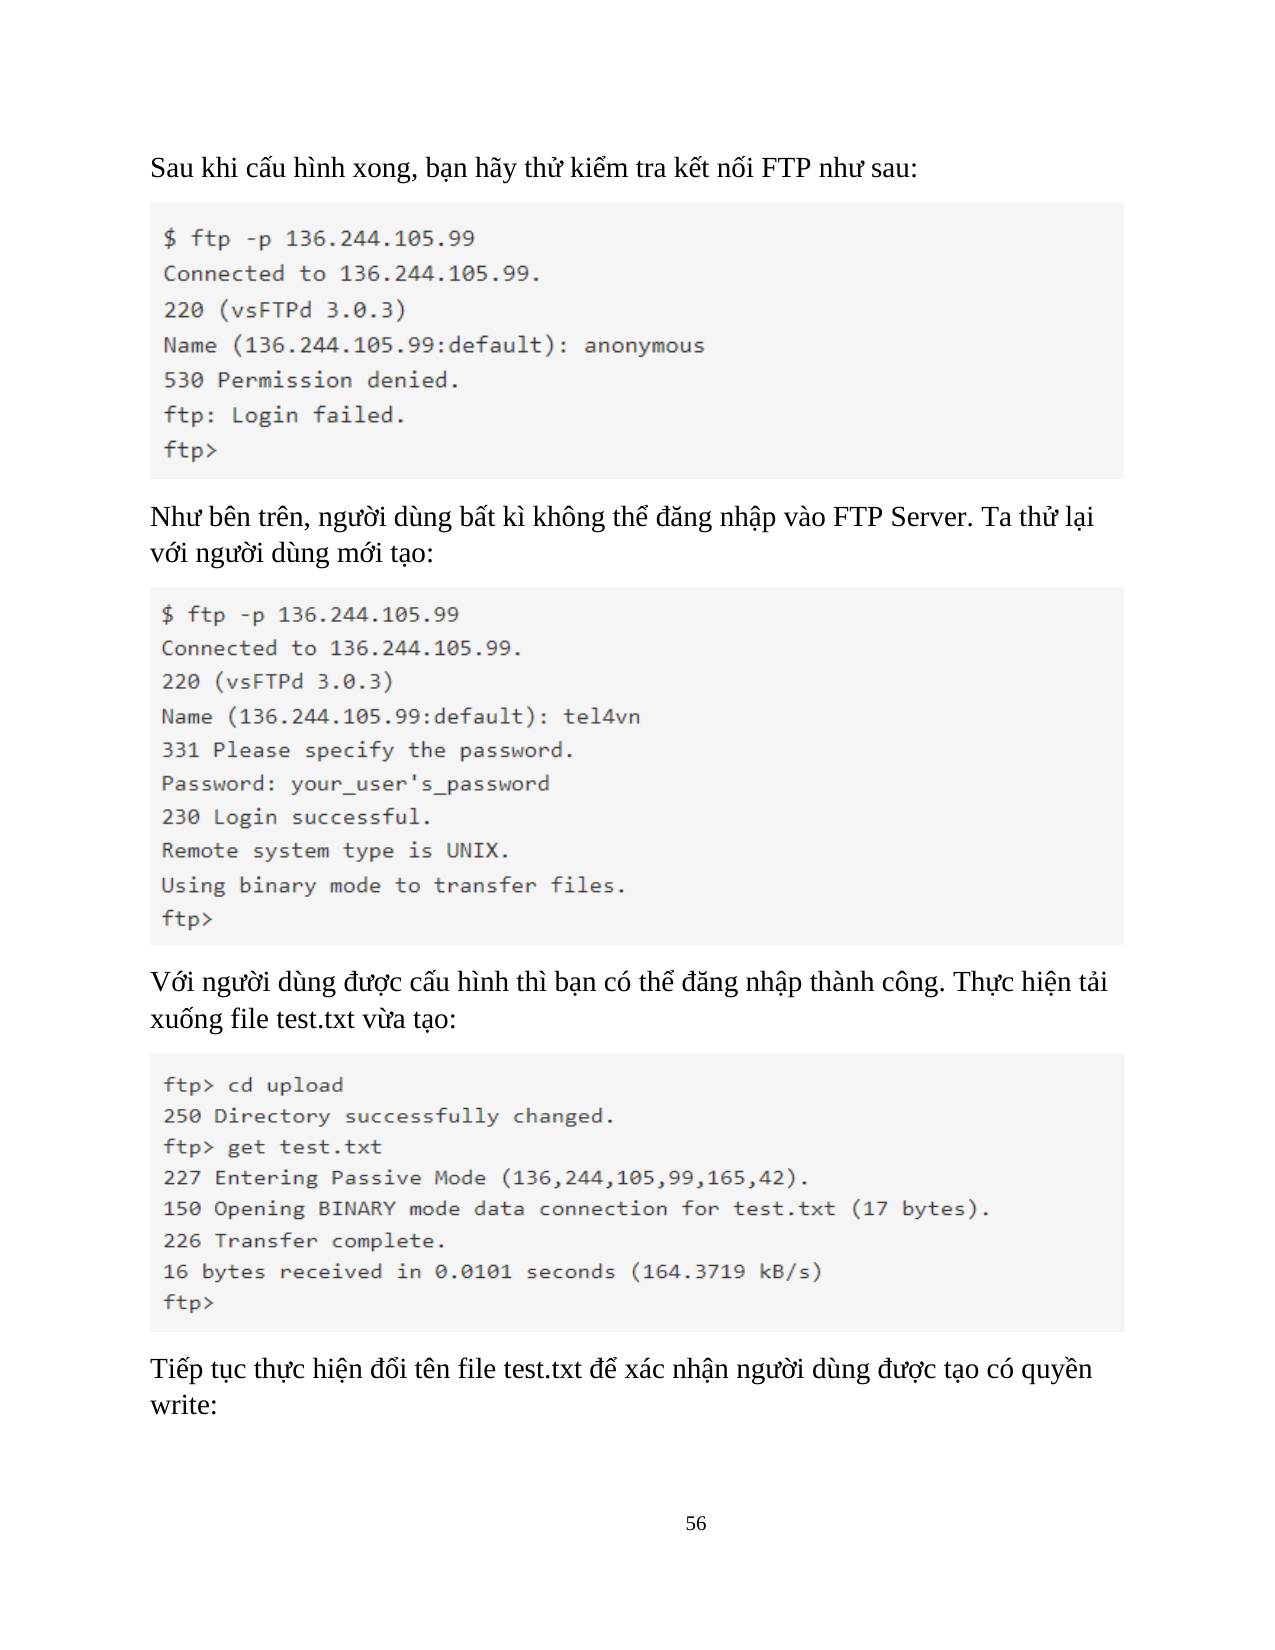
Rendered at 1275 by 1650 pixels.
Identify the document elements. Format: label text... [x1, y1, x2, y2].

text Với người dùng được cấu hình thì bạn có thể đăng nhập thành công. Thực hiện tải xuống file test.txt vừa tạo: [150, 964, 1125, 1034]
picture [150, 1053, 1125, 1332]
text Tiếp tục thực hiện đổi tên file test.txt để xác nhận người dùng được tạo có quyền write: [150, 1351, 1125, 1421]
text Như bên trên, người dùng bất kì không thể đăng nhập vào FTP Server. Ta thử lại với người dùng mới tạo: [150, 499, 1125, 568]
picture [150, 202, 1124, 479]
text Sau khi cấu hình xong, bạn hãy thử kiểm tra kết nối FTP như sau: [150, 150, 1125, 183]
picture [150, 587, 1124, 945]
